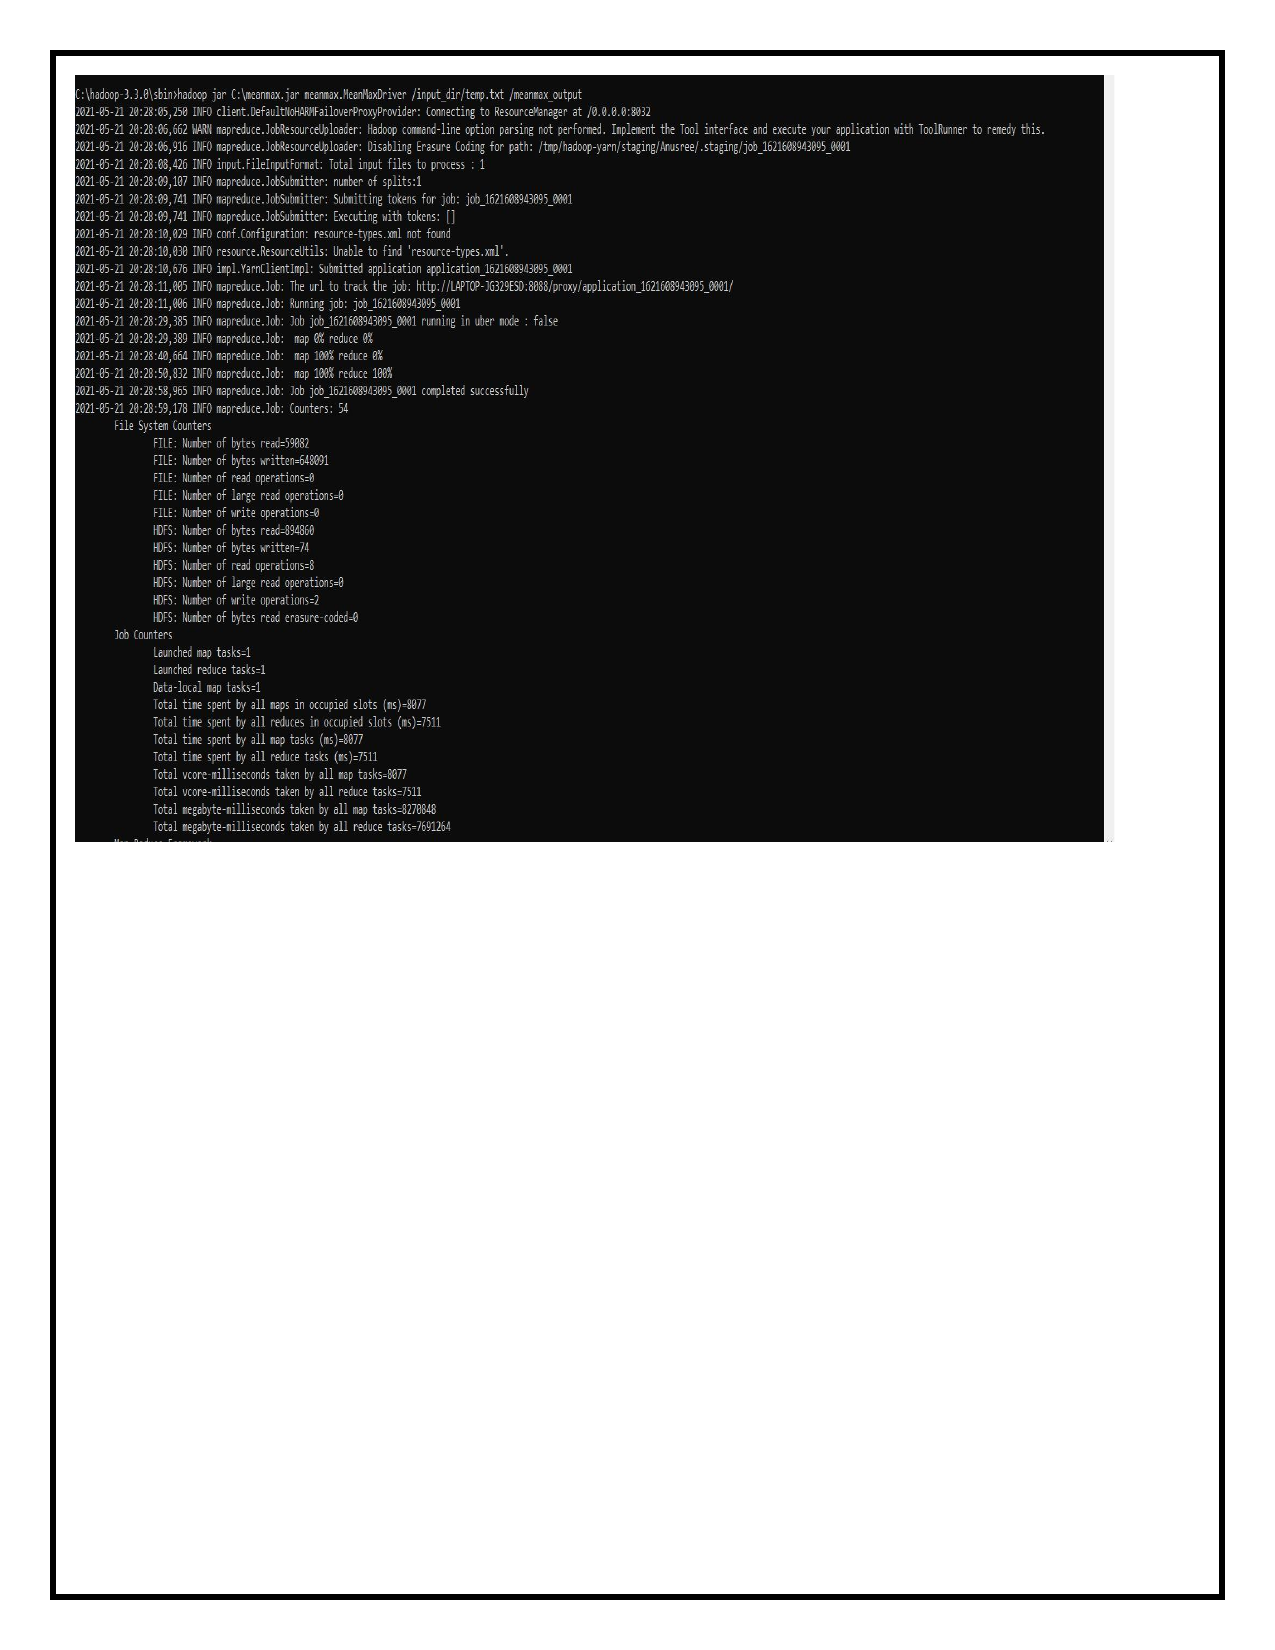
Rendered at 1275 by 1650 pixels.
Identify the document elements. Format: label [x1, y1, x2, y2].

picture [75, 75, 1115, 842]
